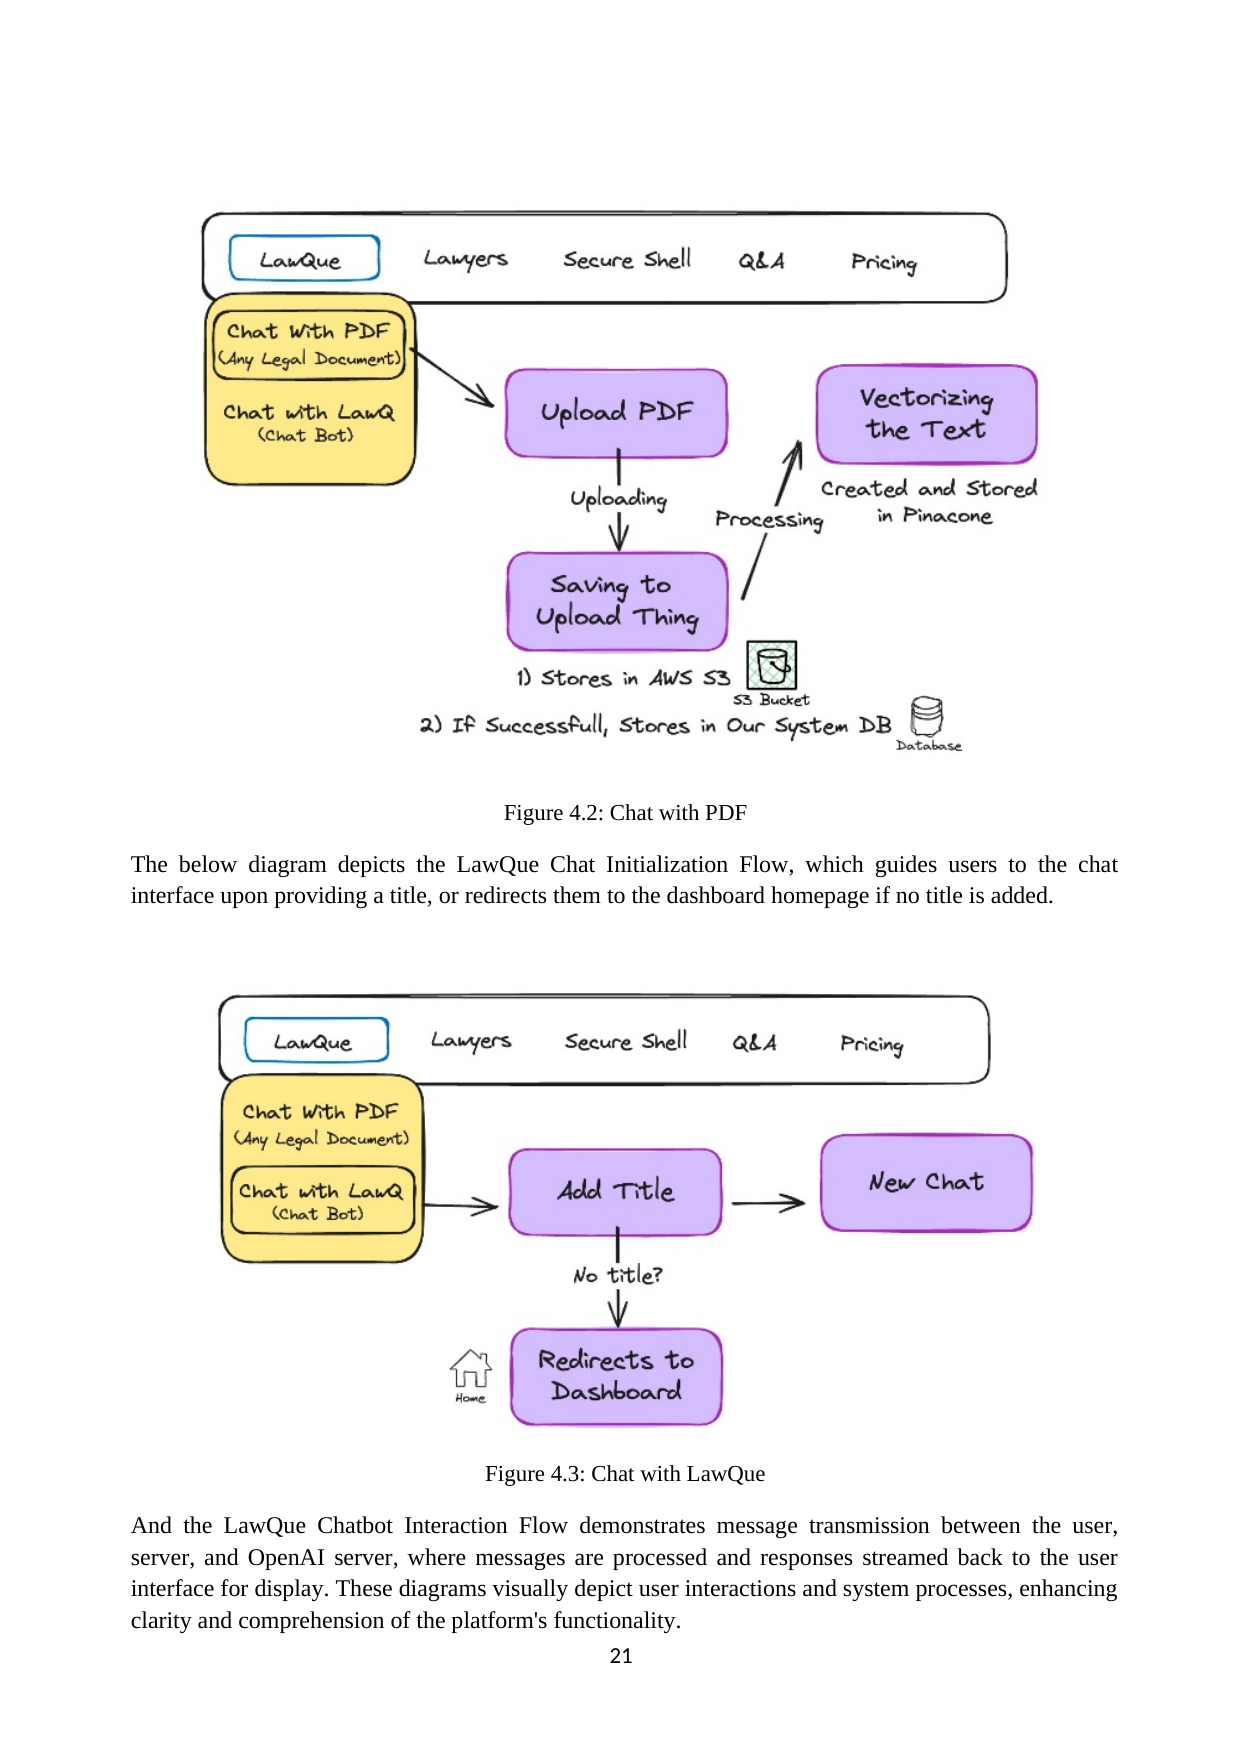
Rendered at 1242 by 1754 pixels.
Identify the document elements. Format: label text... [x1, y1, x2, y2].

text Figure 4.3: Chat with LawQue [131, 1460, 1120, 1486]
text And the LawQue Chatbot Interaction Flow demonstrates message transmission between the user, server, and OpenAI server, where messages are processed and responses streamed back to the user interface for display. These diagrams visually depict user interactions and system processes, enhancing clarity and comprehension of the platform's functionality. [131, 1511, 1120, 1633]
picture [192, 203, 1059, 774]
text The below diagram depicts the LawQue Chat Initialization Flow, which guides users to the chat interface upon providing a title, or redirects them to the dashboard homepage if no title is added. [131, 850, 1120, 909]
picture [209, 986, 1042, 1435]
text Figure 4.2: Chat with PDF [131, 799, 1120, 825]
